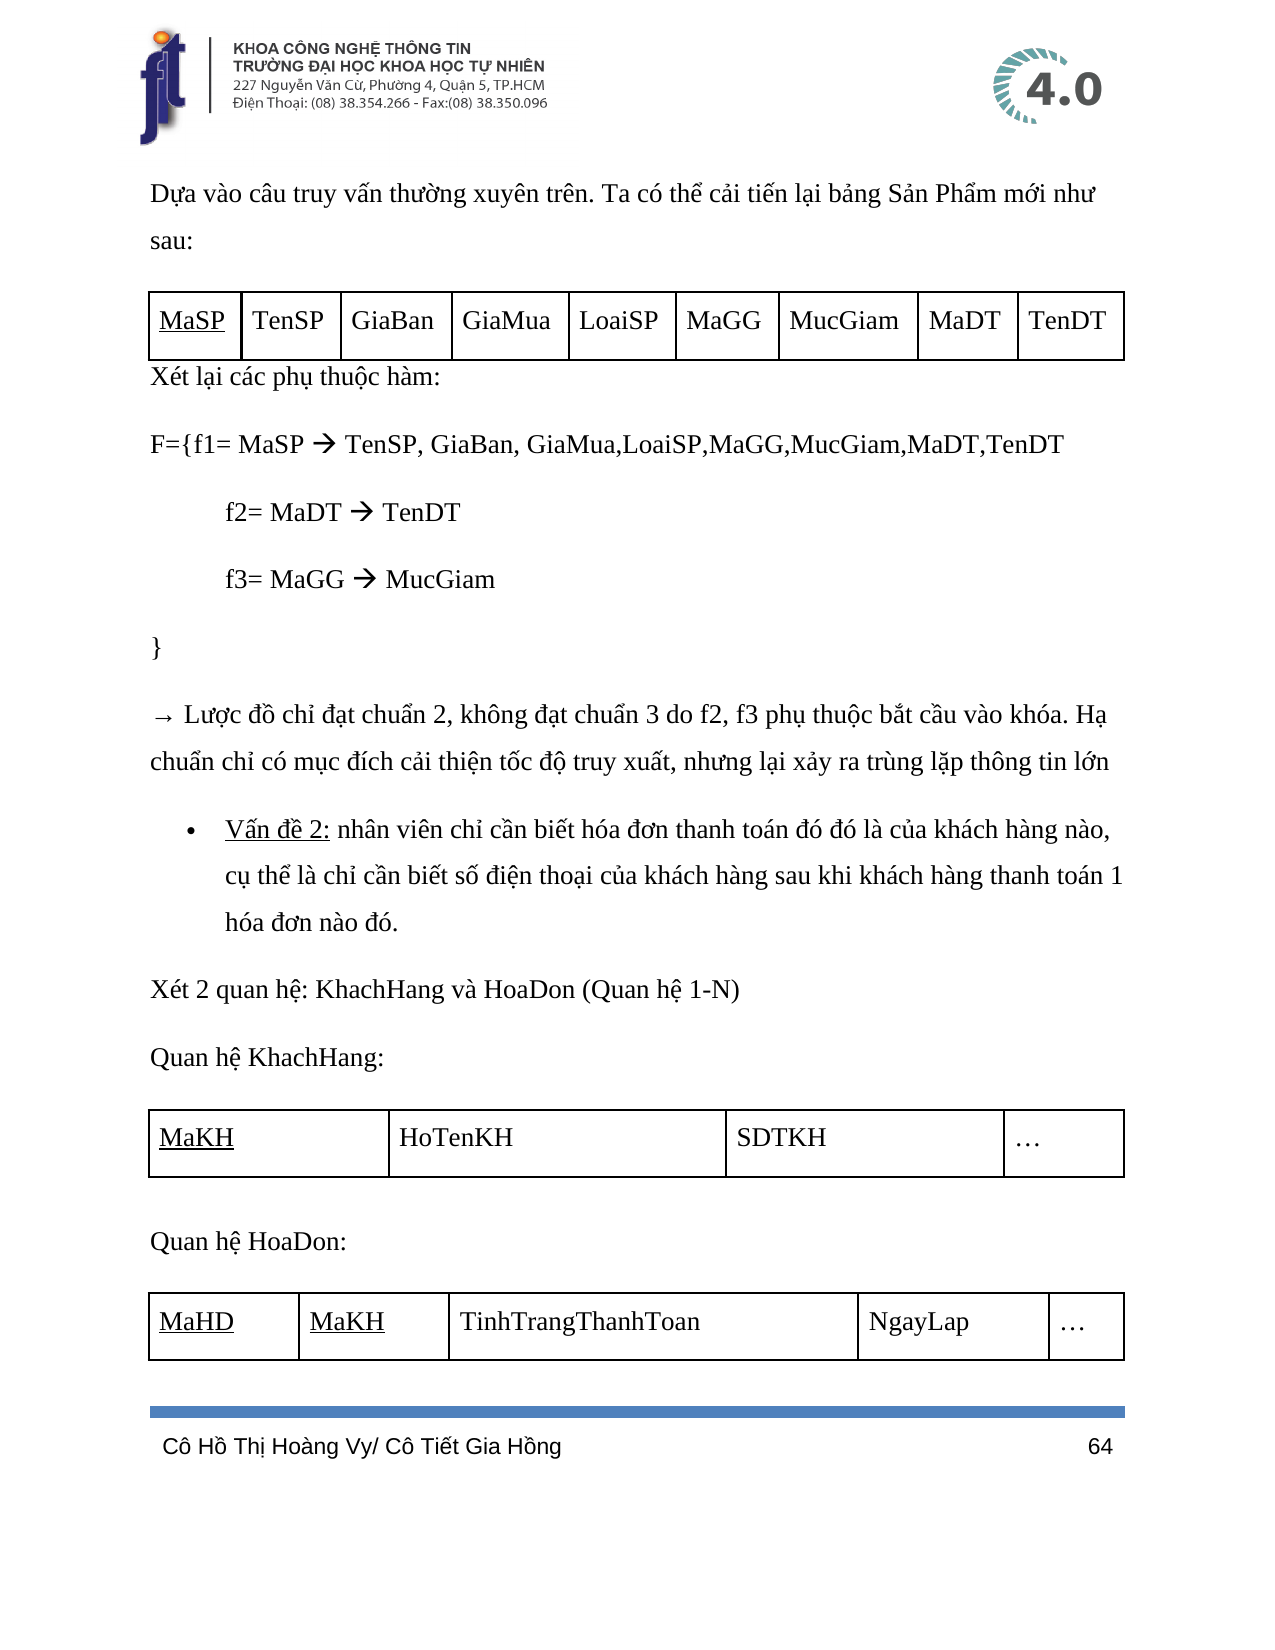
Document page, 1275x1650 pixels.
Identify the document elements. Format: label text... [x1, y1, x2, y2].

table_header HoTenKH [390, 1111, 725, 1176]
table_header NgayLap [859, 1294, 1048, 1359]
table_header TenDT [1019, 293, 1123, 358]
table_header MaKH [150, 1111, 388, 1176]
table_header SDTKH [727, 1111, 1003, 1176]
table_header MucGiam [780, 293, 917, 358]
text Xét lại các phụ thuộc hàm: [150, 361, 1125, 392]
text Quan hệ KhachHang: [150, 1041, 1125, 1072]
table_header MaSP [150, 293, 240, 358]
table_header … [1005, 1111, 1123, 1176]
table_header MaKH [300, 1294, 448, 1359]
text F={f1= MaSP TenSP, GiaBan, GiaMua,LoaiSP,MaGG,MucGiam,MaDT,TenDT [150, 428, 1125, 459]
picture [985, 41, 1108, 127]
text } [150, 631, 1125, 662]
table_header TinhTrangThanhToan [450, 1294, 857, 1359]
picture [117, 21, 580, 167]
table_header … [1050, 1294, 1123, 1359]
table_header GiaBan [342, 293, 451, 358]
table_header TenSP [243, 293, 340, 358]
text Quan hệ HoaDon: [150, 1224, 1125, 1256]
text → Lược đồ chỉ đạt chuẩn 2, không đạt chuẩn 3 do f2, f3 phụ thuộc bắt cầu vào khóa. Hạ chuẩn chỉ có mục đích cải thiện tốc độ truy xuất, nhưng lại xảy ra trùng lặp thông tin lớn [150, 699, 1125, 776]
text f2= MaDT TenDT [150, 496, 1125, 527]
text Dựa vào câu truy vấn thường xuyên trên. Ta có thể cải tiến lại bảng Sản Phẩm mới như sau: [150, 177, 1125, 255]
table_header GiaMua [453, 293, 568, 358]
table_header LoaiSP [570, 293, 675, 358]
list Vấn đề 2: nhân viên chỉ cần biết hóa đơn thanh toán đó đó là của khách hàng nào, cụ thể là chỉ cần biết số điện thoại của khách hàng sau khi khách hàng thanh toán 1 hóa đơn nào đó. [187, 813, 1125, 937]
table_header MaDT [919, 293, 1017, 358]
text Xét 2 quan hệ: KhachHang và HoaDon (Quan hệ 1-N) [150, 974, 1125, 1005]
table_header MaGG [677, 293, 778, 358]
text f3= MaGG MucGiam [150, 563, 1125, 595]
table_header MaHD [150, 1294, 298, 1359]
